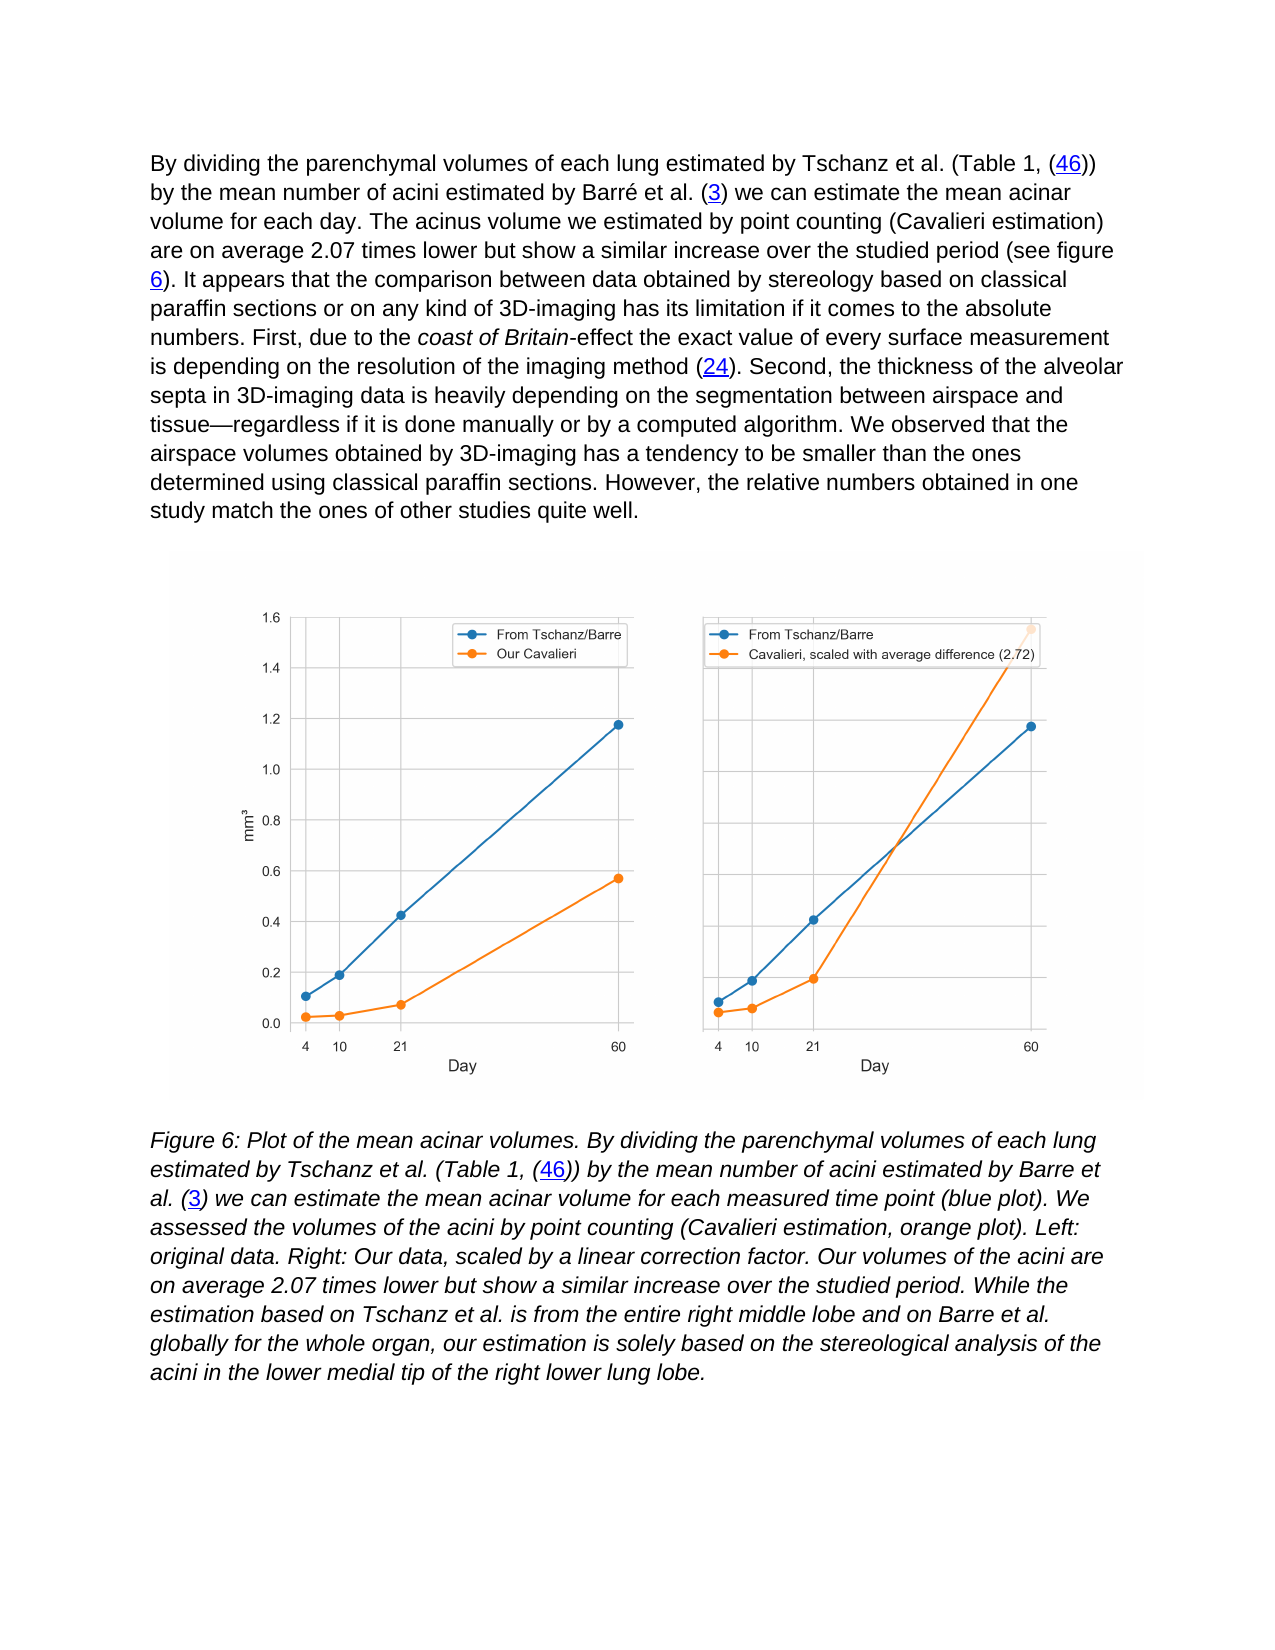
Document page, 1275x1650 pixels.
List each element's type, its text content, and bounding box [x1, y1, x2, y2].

text By dividing the parenchymal volumes of each lung estimated by Tschanz et al. (Table 1, (46)) by the mean number of acini estimated by Barré et al. (3) we can estimate the mean acinar volume for each day. The acinus volume we estimated by point counting (Cavalieri estimation) are on average 2.07 times lower but show a similar increase over the studied period (see figure 6). It appears that the comparison between data obtained by stereology based on classical paraffin sections or on any kind of 3D-imaging has its limitation if it comes to the absolute numbers. First, due to the coast of Britain-effect the exact value of every surface measurement is depending on the resolution of the imaging method (24). Second, the thickness of the alveolar septa in 3D-imaging data is heavily depending on the segmentation between airspace and tissue—regardless if it is done manually or by a computed algorithm. We observed that the airspace volumes obtained by 3D-imaging has a tendency to be smaller than the ones determined using classical paraffin sections. However, the relative numbers obtained in one study match the ones of other studies quite well. [150, 150, 1125, 524]
picture [168, 551, 1144, 1100]
text Figure 6: Plot of the mean acinar volumes. By dividing the parenchymal volumes of each lung estimated by Tschanz et al. (Table 1, (46)) by the mean number of acini estimated by Barre et al. (3) we can estimate the mean acinar volume for each measured time point (blue plot). We assessed the volumes of the acini by point counting (Cavalieri estimation, orange plot). Left: original data. Right: Our data, scaled by a linear correction factor. Our volumes of the acini are on average 2.07 times lower but show a similar increase over the studied period. While the estimation based on Tschanz et al. is from the entire right middle lobe and on Barre et al. globally for the whole organ, our estimation is solely based on the stereological analysis of the acini in the lower medial tip of the right lower lung lobe. [150, 1127, 1125, 1385]
